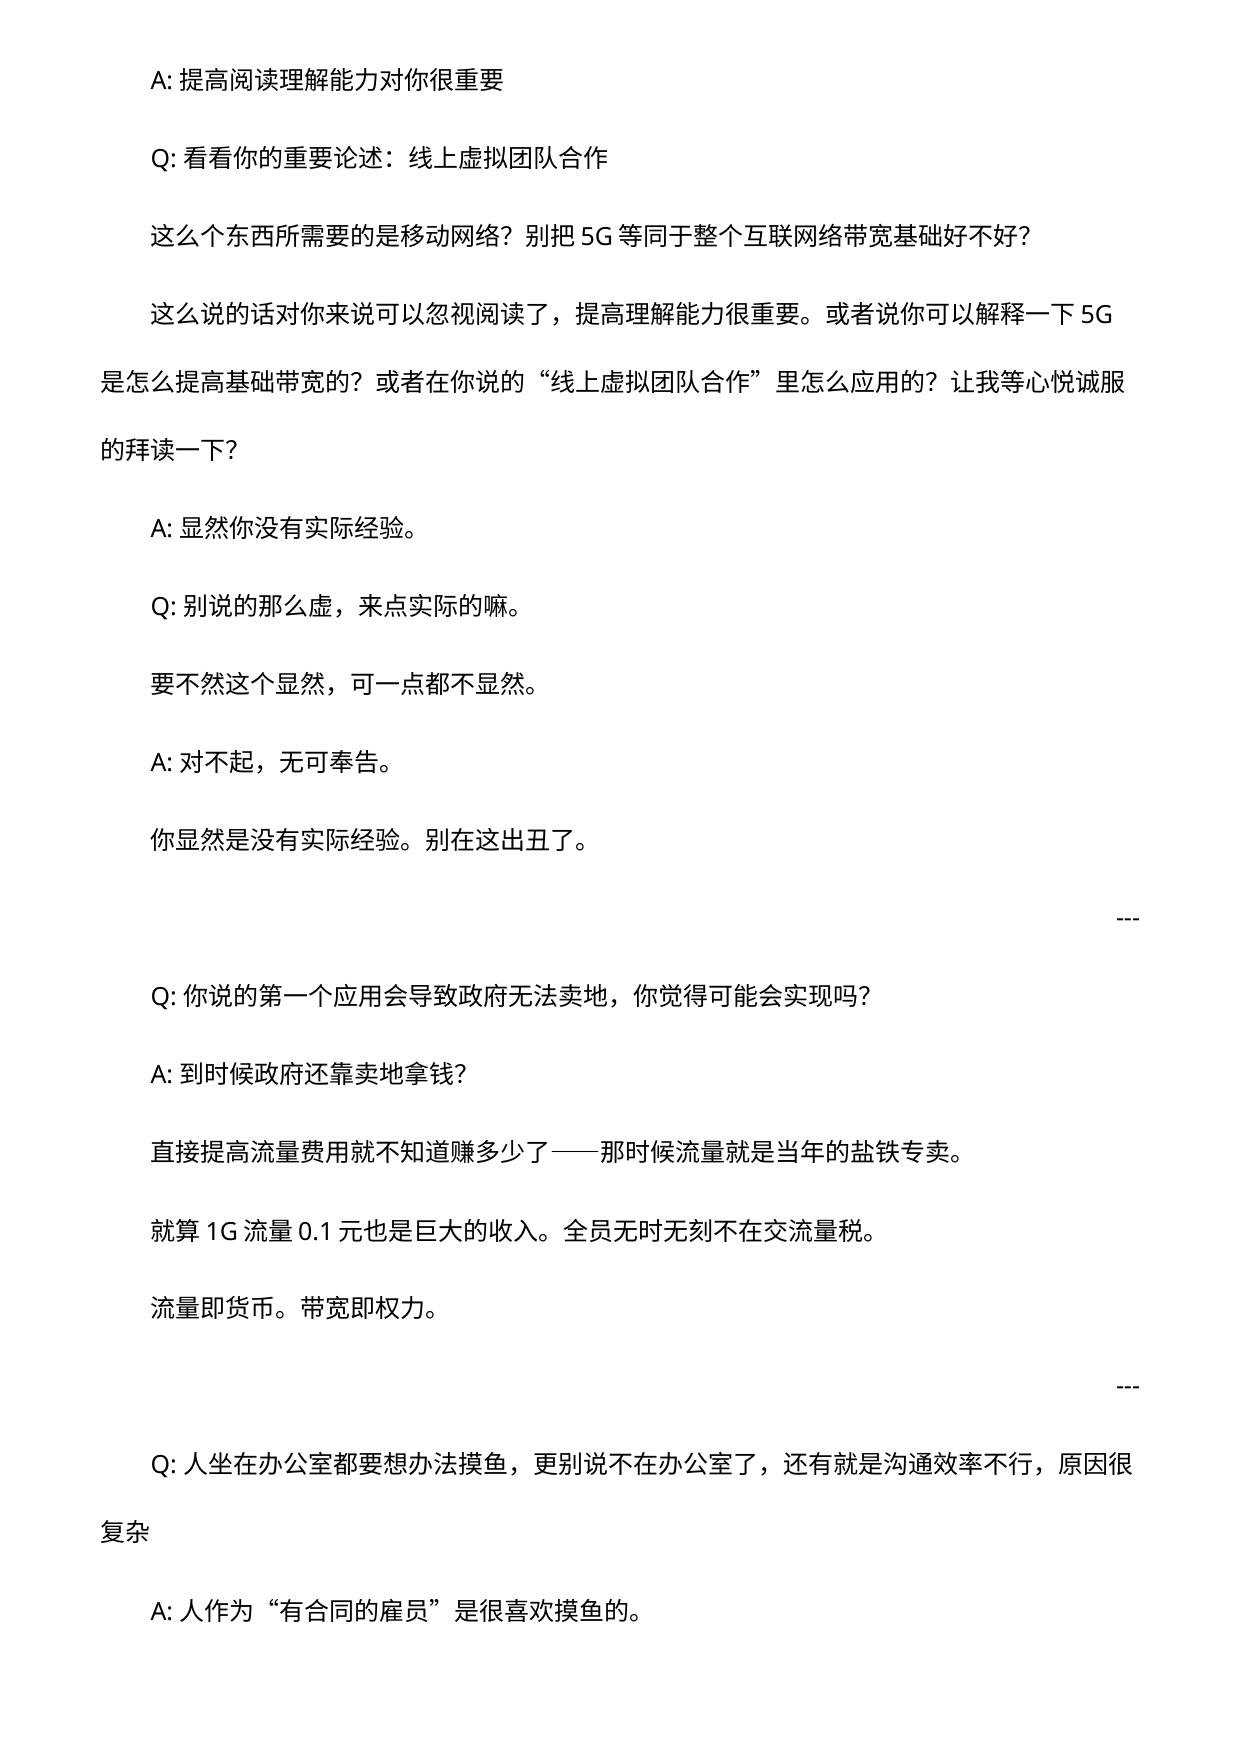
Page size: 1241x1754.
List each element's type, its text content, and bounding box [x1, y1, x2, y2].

text A: 对不起，无可奉告。 [100, 727, 1140, 795]
text Q: 人坐在办公室都要想办法摸鱼，更别说不在办公室了，还有就是沟通效率不行，原因很复杂 [100, 1429, 1140, 1565]
text A: 显然你没有实际经验。 [100, 493, 1140, 561]
text Q: 别说的那么虚，来点实际的嘛。 [100, 571, 1140, 639]
text --- [100, 883, 1140, 951]
text --- [100, 1351, 1140, 1419]
text 这么说的话对你来说可以忽视阅读了，提高理解能力很重要。或者说你可以解释一下5G是怎么提高基础带宽的？或者在你说的“线上虚拟团队合作”里怎么应用的？让我等心悦诚服的拜读一下？ [100, 279, 1140, 483]
text 流量即货币。带宽即权力。 [100, 1273, 1140, 1341]
text 就算1G流量0.1元也是巨大的收入。全员无时无刻不在交流量税。 [100, 1195, 1140, 1263]
text 要不然这个显然，可一点都不显然。 [100, 649, 1140, 717]
text Q: 看看你的重要论述：线上虚拟团队合作 [100, 123, 1140, 191]
text 这么个东西所需要的是移动网络？别把5G等同于整个互联网络带宽基础好不好？ [100, 201, 1140, 269]
text Q: 你说的第一个应用会导致政府无法卖地，你觉得可能会实现吗？ [100, 961, 1140, 1029]
text A: 提高阅读理解能力对你很重要 [100, 45, 1140, 113]
text 直接提高流量费用就不知道赚多少了——那时候流量就是当年的盐铁专卖。 [100, 1117, 1140, 1185]
text A: 到时候政府还靠卖地拿钱？ [100, 1039, 1140, 1107]
text A: 人作为“有合同的雇员”是很喜欢摸鱼的。 [100, 1575, 1140, 1643]
text 你显然是没有实际经验。别在这出丑了。 [100, 805, 1140, 873]
